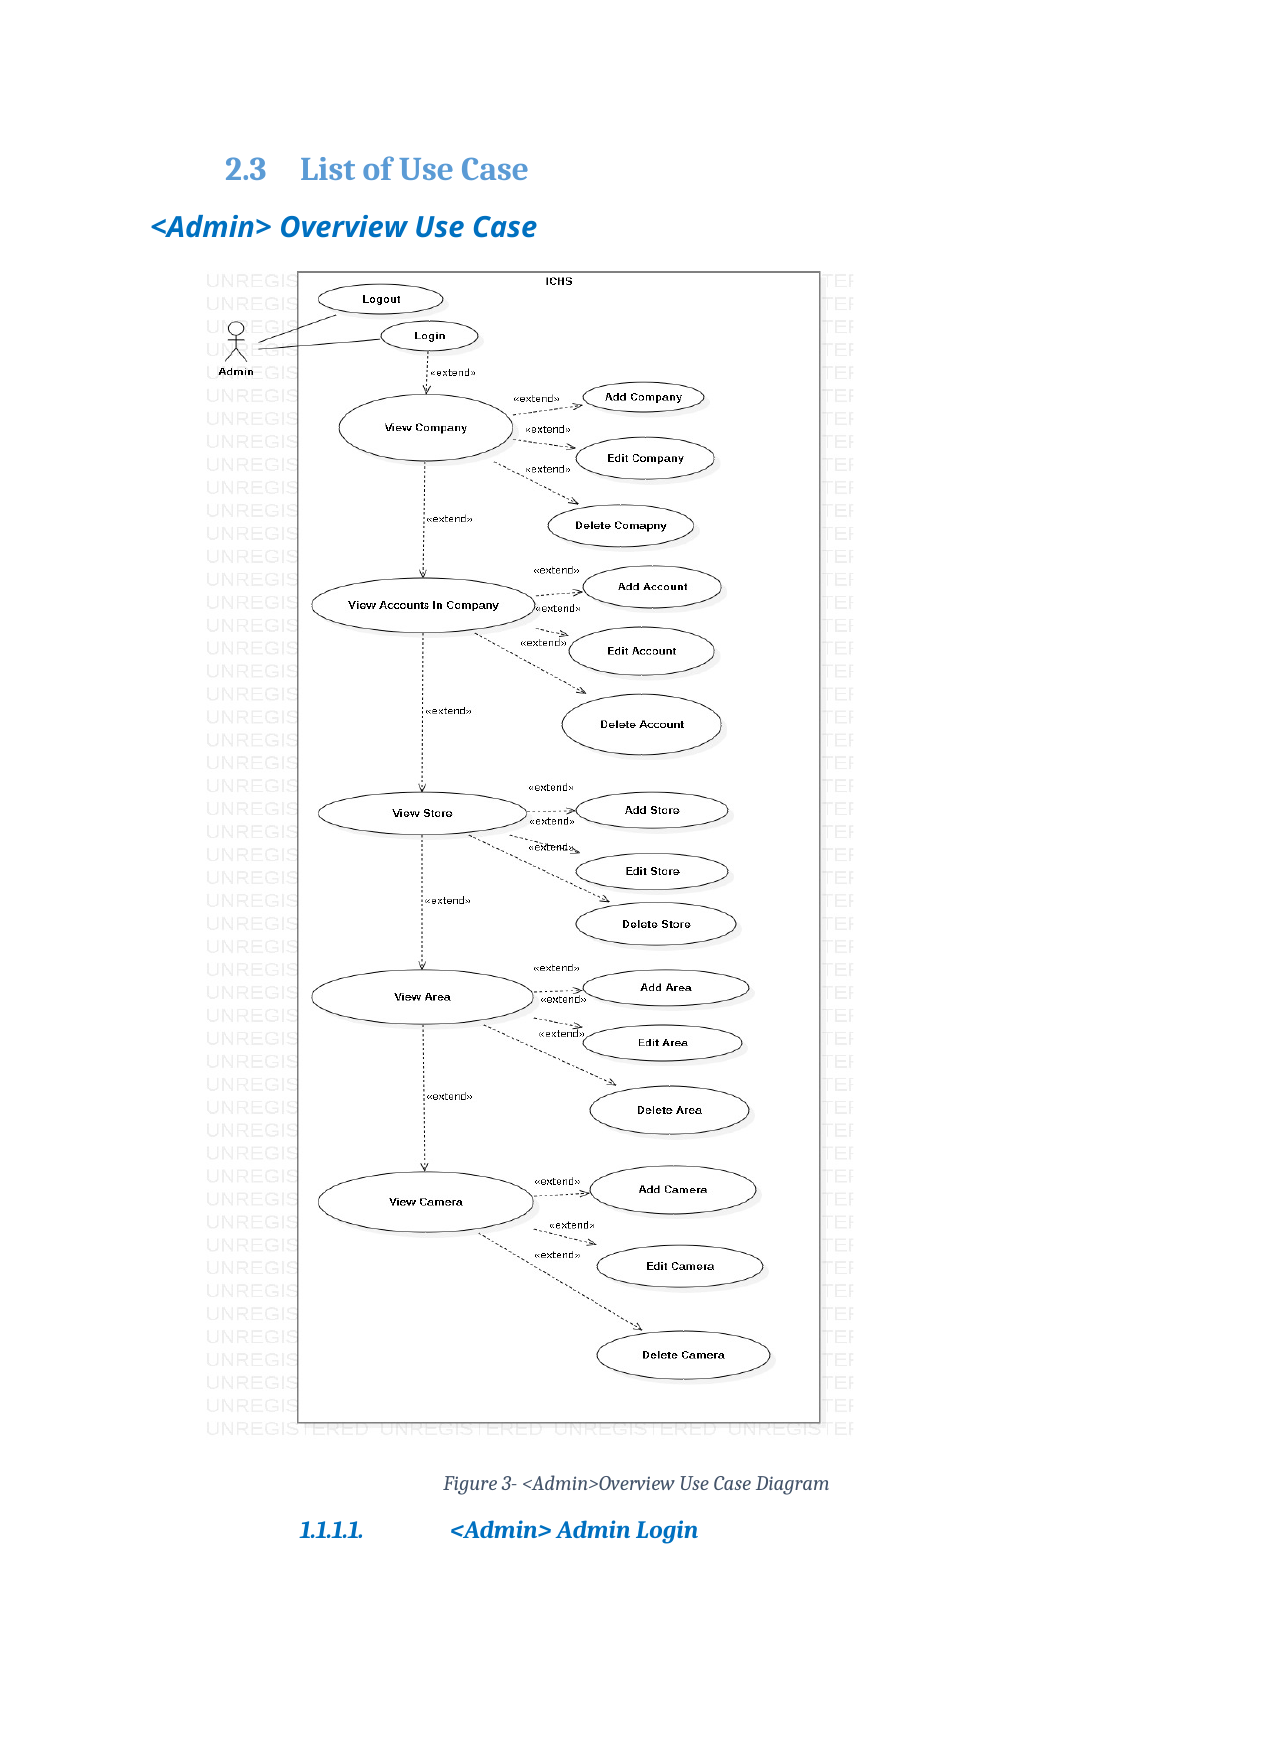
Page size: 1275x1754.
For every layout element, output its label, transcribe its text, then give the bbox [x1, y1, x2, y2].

text <Admin> Overview Use Case [150, 207, 1125, 246]
text Figure 3- <Admin>Overview Use Case Diagram [150, 1472, 1125, 1496]
list List of Use Case [225, 150, 1125, 188]
subtitle <Admin> Admin Login [300, 1516, 1125, 1545]
picture [205, 264, 854, 1453]
